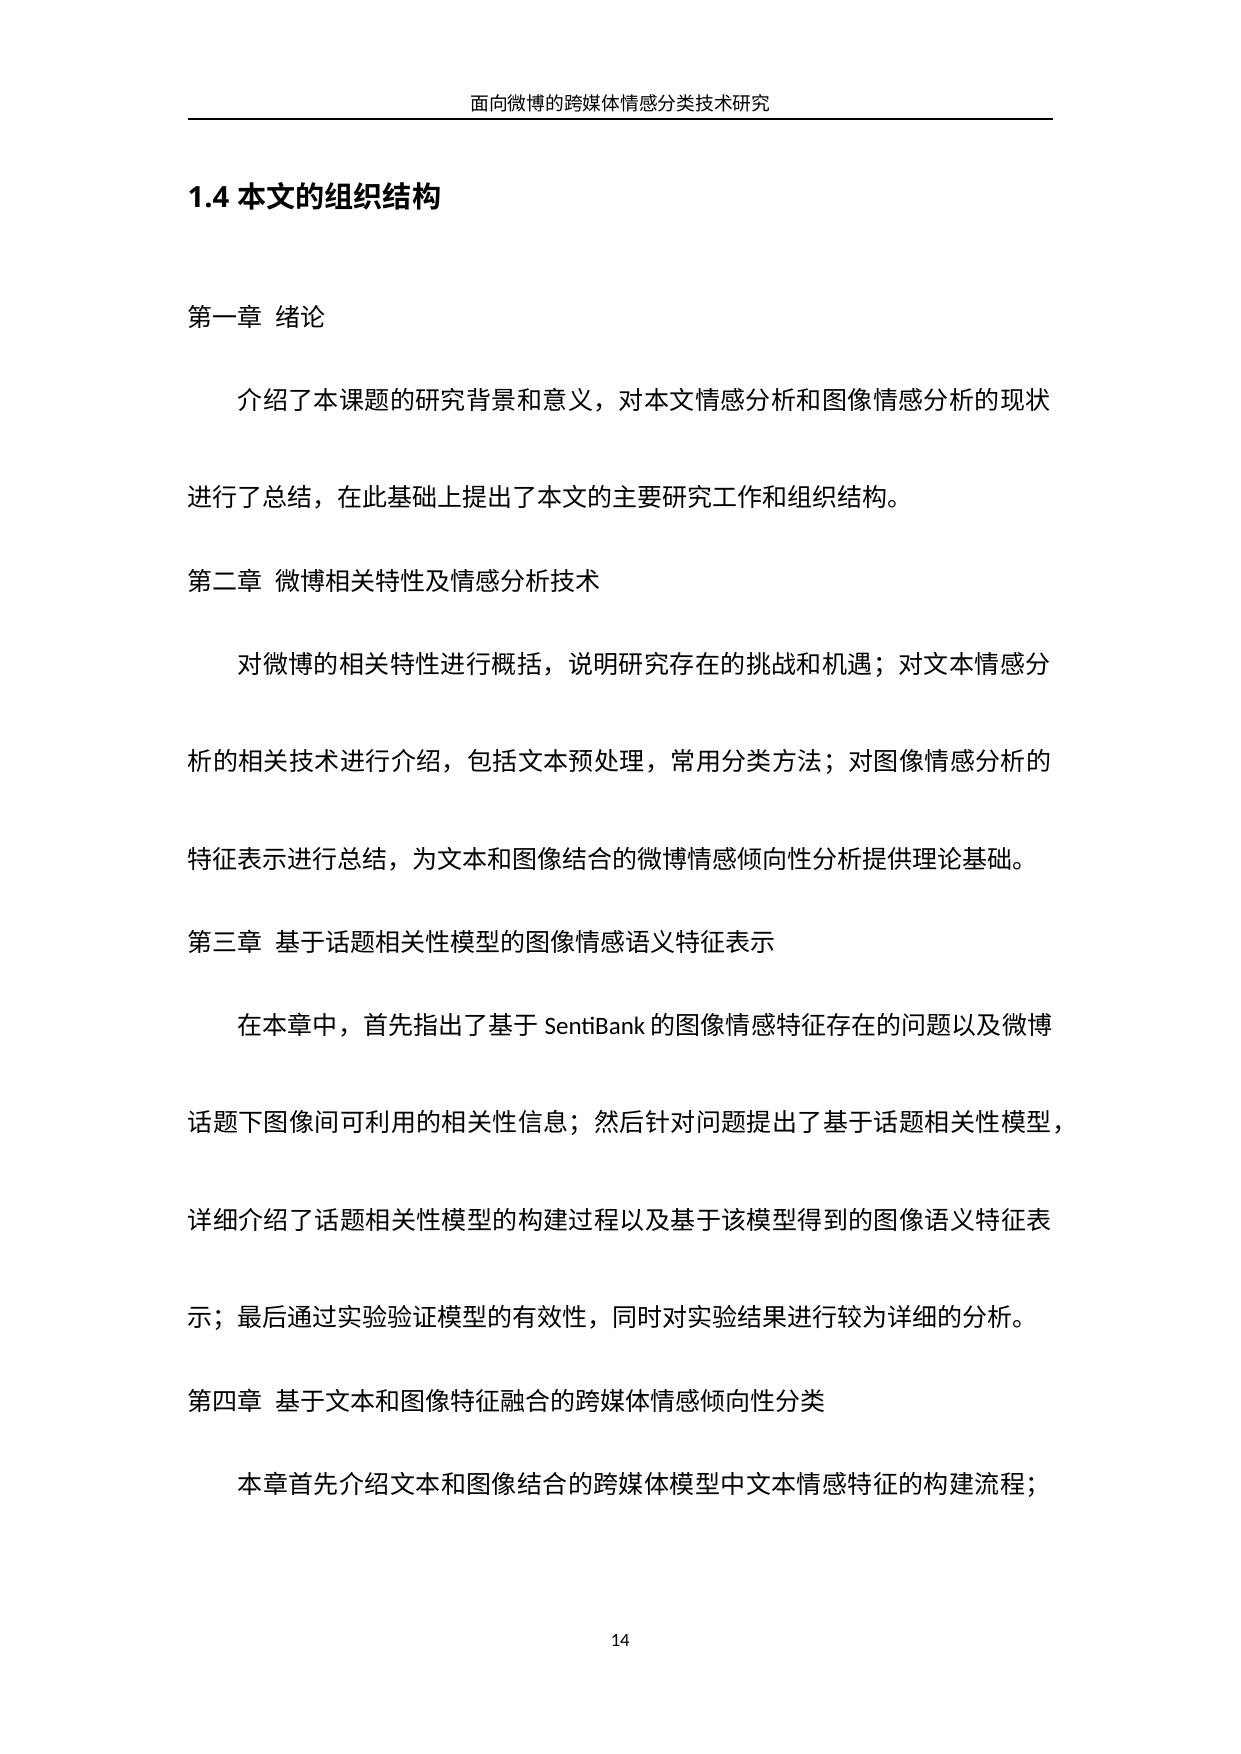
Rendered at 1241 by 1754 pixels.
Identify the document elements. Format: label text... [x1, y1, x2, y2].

list 微博相关特性及情感分析技术 [187, 547, 1053, 612]
list 绪论 [187, 283, 1053, 348]
text 介绍了本课题的研究背景和意义，对本文情感分析和图像情感分析的现状进行了总结，在此基础上提出了本文的主要研究工作和组织结构。 [187, 366, 1053, 528]
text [187, 1450, 1053, 1515]
list 基于话题相关性模型的图像情感语义特征表示 [187, 908, 1053, 973]
subtitle 1.4 本文的组织结构 [187, 162, 1053, 227]
text 对微博的相关特性进行概括，说明研究存在的挑战和机遇；对文本情感分析的相关技术进行介绍，包括文本预处理，常用分类方法；对图像情感分析的特征表示进行总结，为文本和图像结合的微博情感倾向性分析提供理论基础。 [187, 630, 1053, 890]
list 基于文本和图像特征融合的跨媒体情感倾向性分类 [187, 1367, 1053, 1432]
text 在本章中，首先指出了基于SentiBank的图像情感特征存在的问题以及微博话题下图像间可利用的相关性信息；然后针对问题提出了基于话题相关性模型，详细介绍了话题相关性模型的构建过程以及基于该模型得到的图像语义特征表示；最后通过实验验证模型的有效性，同时对实验结果进行较为详细的分析。 [187, 991, 1053, 1348]
